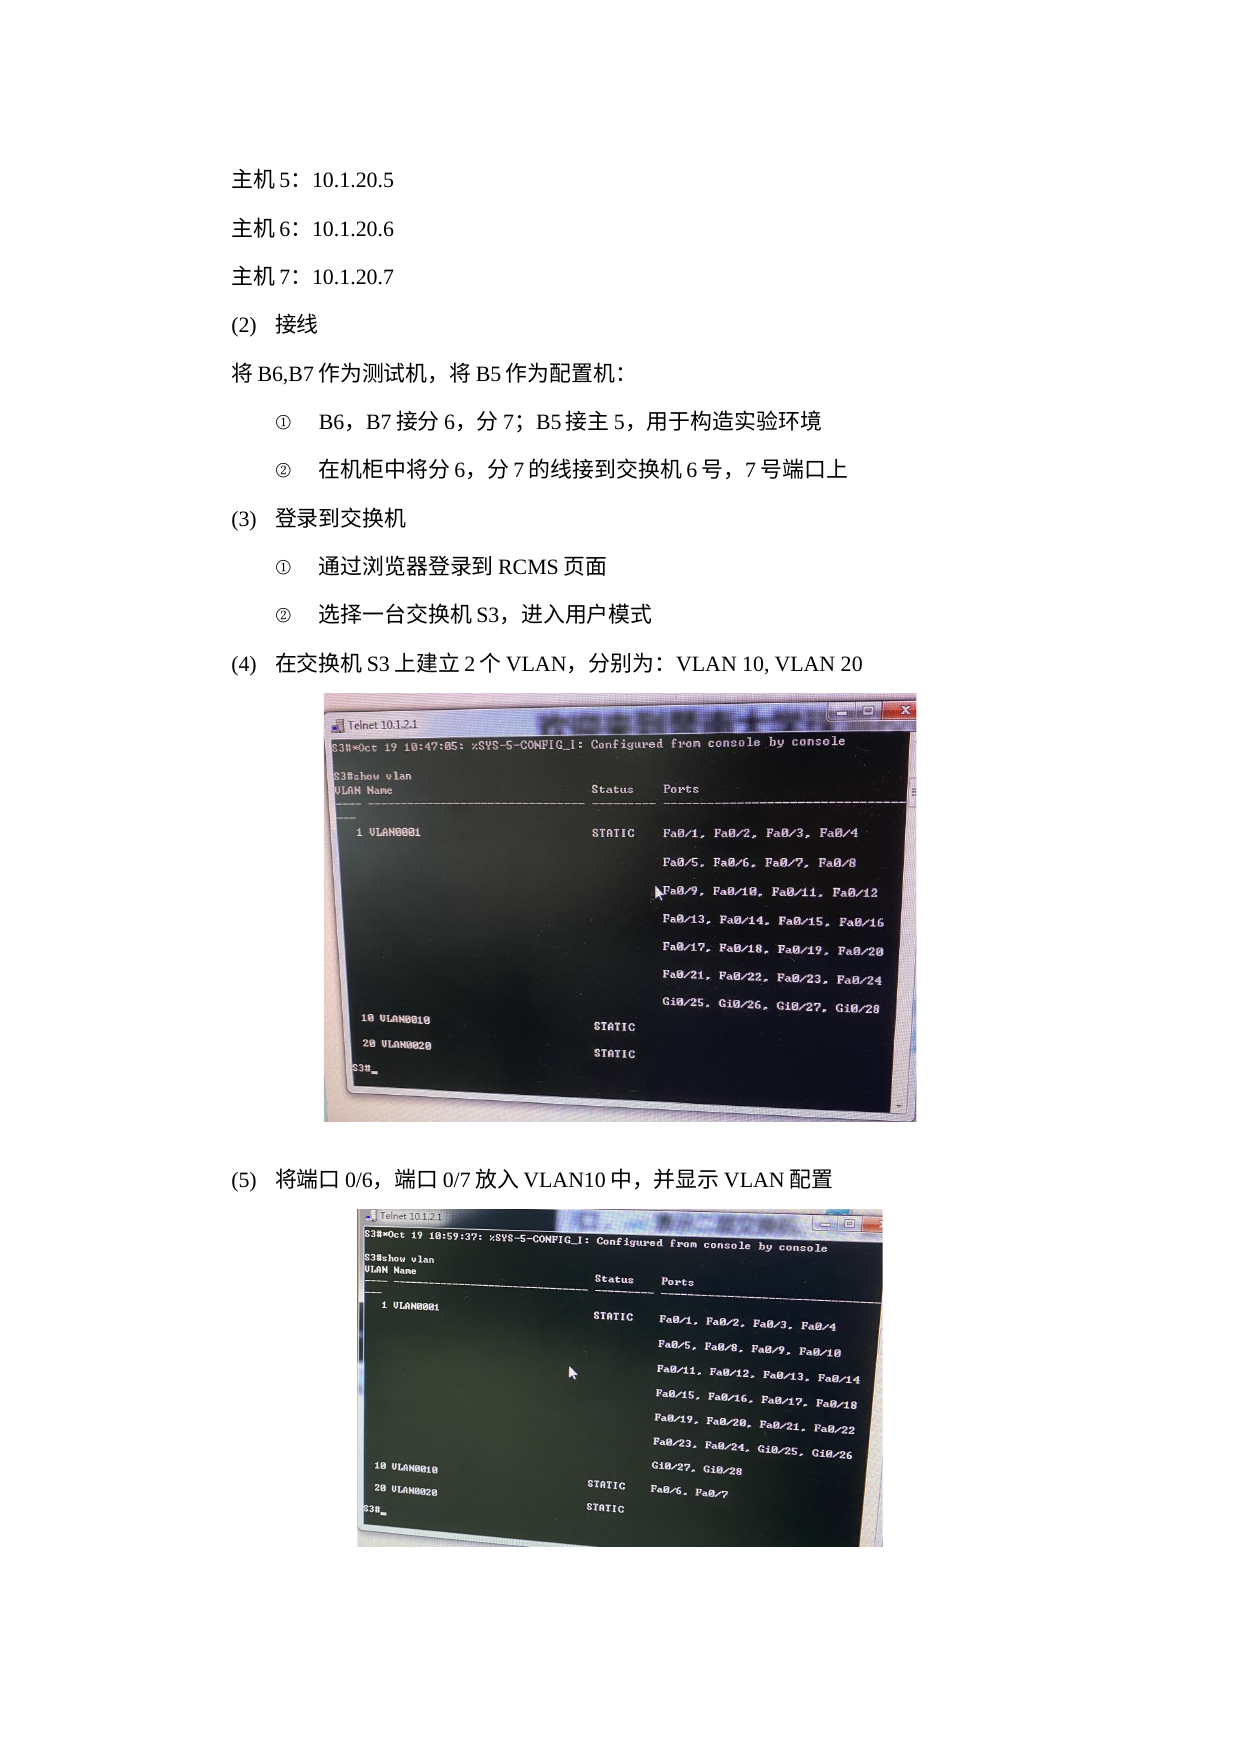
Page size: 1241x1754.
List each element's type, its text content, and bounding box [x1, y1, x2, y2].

list 主机6：10.1.20.6 [231, 210, 1053, 243]
list 通过浏览器登录到RCMS页面 [275, 549, 1053, 581]
list B6，B7接分6，分7；B5接主5，用于构造实验环境 [275, 404, 1053, 436]
picture [323, 693, 917, 1122]
list 主机7：10.1.20.7 [231, 259, 1053, 291]
list 登录到交换机 [231, 500, 1053, 533]
list 将B6,B7作为测试机，将B5作为配置机： [231, 355, 1053, 388]
picture [357, 1209, 883, 1547]
list 在交换机S3上建立2个VLAN，分别为：VLAN 10, VLAN 20 [231, 645, 1053, 678]
list 在机柜中将分6，分7的线接到交换机6号，7号端口上 [275, 452, 1053, 484]
list 将端口0/6，端口0/7放入VLAN10中，并显示VLAN配置 [231, 1161, 1053, 1194]
list 选择一台交换机S3，进入用户模式 [275, 597, 1053, 629]
list 主机5：10.1.20.5 [231, 162, 1053, 194]
list 接线 [231, 307, 1053, 339]
